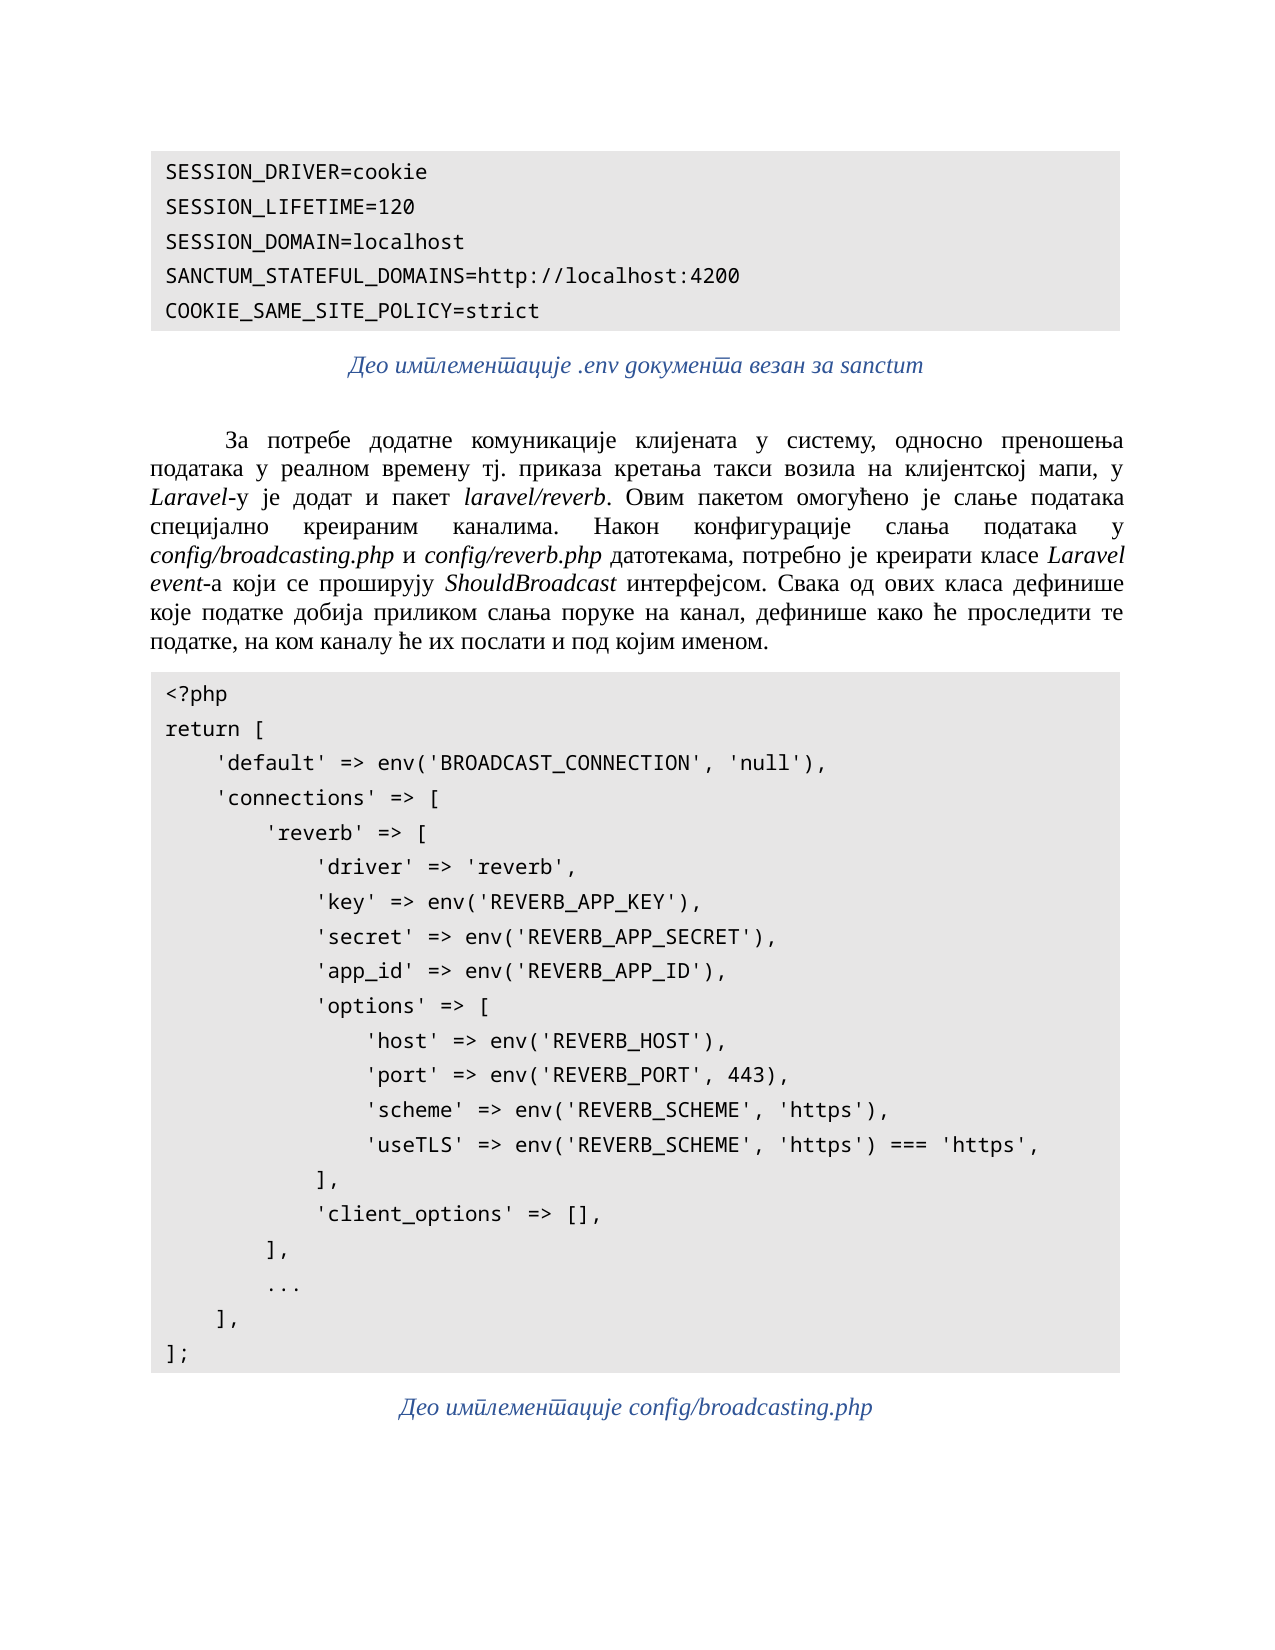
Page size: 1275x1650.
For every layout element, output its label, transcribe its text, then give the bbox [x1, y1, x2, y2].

subtitle Део имплементације .env документа везан за sanctum [150, 351, 1125, 379]
text За потребе додатне комуникације клијената у систему, односно преношења података у реалном времену тј. приказа кретања такси возила на клијентској мапи, у Laravel-у је додат и пакет laravel/reverb. Овим пакетом омогућено је слање података специјално креираним каналима. Након конфигурације слања података у config/broadcasting.php и config/reverb.php датотекама, потребно је креирати класе Laravel event-а који се проширују ShouldBroadcast интерфејсом. Свака од ових класа дефинише које податке добија приликом слања поруке на канал, дефинише како ће проследити те податке, на ком каналу ће их послати и под којим именом. [150, 425, 1125, 655]
subtitle Део имплементације config/broadcasting.php [150, 1392, 1125, 1421]
